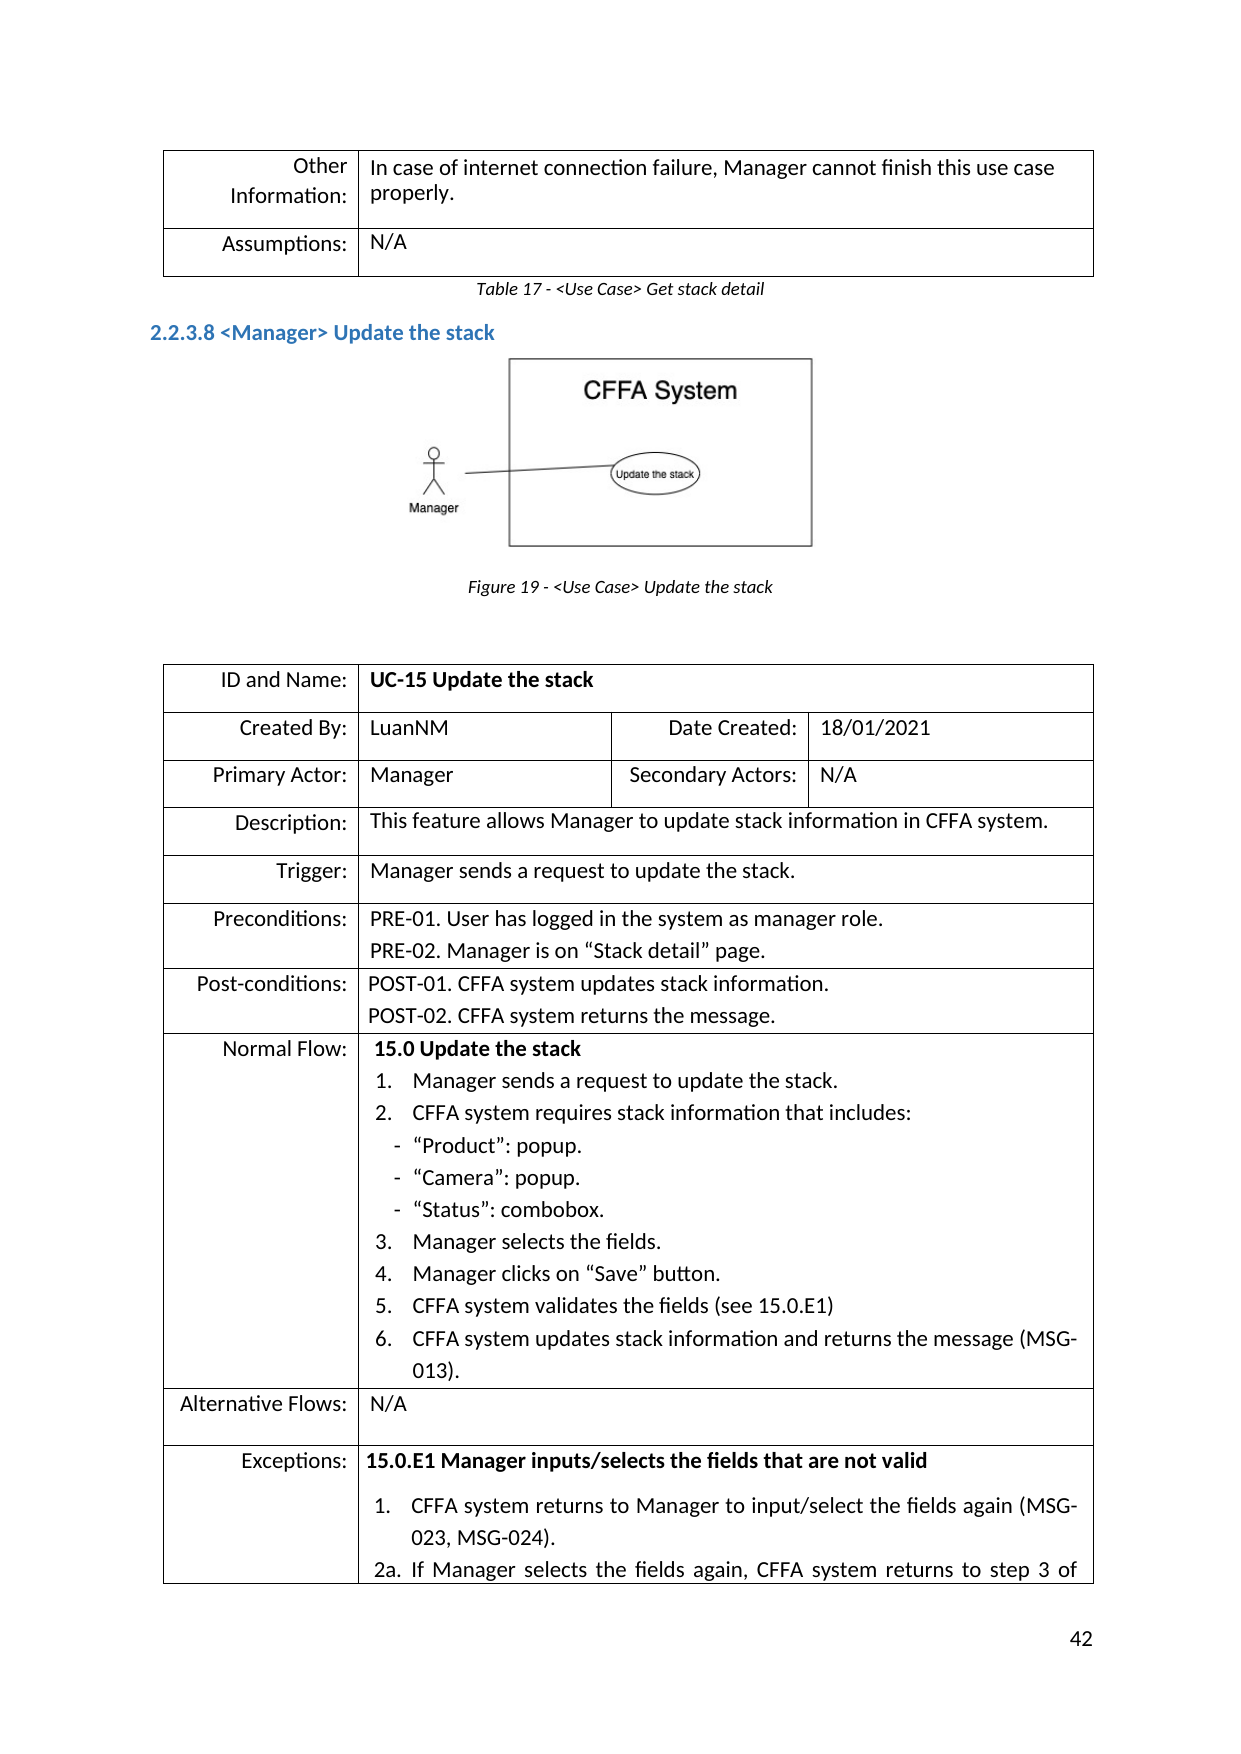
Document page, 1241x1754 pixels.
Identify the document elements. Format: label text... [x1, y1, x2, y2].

table_cell In case of internet connection failure, Manager cannot finish this use case properly. [359, 151, 1093, 228]
table_cell Trigger: [164, 856, 358, 903]
table_cell Manager [359, 761, 611, 807]
table_cell Secondary Actors: [612, 761, 808, 807]
table_cell POST-01. CFFA system updates stack information. POST-02. CFFA system returns the message. [359, 969, 1093, 1033]
table_cell Preconditions: [164, 904, 358, 968]
text Table 17 - <Use Case> Get stack detail [150, 277, 1093, 300]
table_cell This feature allows Manager to update stack information in CFFA system. [359, 808, 1093, 855]
table_cell Alternative Flows: [164, 1389, 358, 1445]
table_cell LuanNM [359, 713, 611, 759]
table_cell N/A [359, 229, 1093, 276]
table_cell Normal Flow: [164, 1034, 358, 1388]
table_cell Other Information: [164, 151, 358, 228]
table_cell PRE-01. User has logged in the system as manager role. PRE-02. Manager is on “Stack detail” page. [359, 904, 1093, 968]
table_cell Assumptions: [164, 229, 358, 276]
table_cell Primary Actor: [164, 761, 358, 807]
table_header UC-15 Update the stack [359, 665, 1093, 712]
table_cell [359, 1446, 1093, 1583]
subtitle 2.2.3.8 <Manager> Update the stack [150, 318, 1093, 346]
table_cell N/A [359, 1389, 1093, 1445]
table_cell 18/01/2021 [809, 713, 1093, 759]
table_header ID and Name: [164, 665, 358, 712]
picture [399, 348, 844, 557]
table_cell Description: [164, 808, 358, 855]
table_cell N/A [809, 761, 1093, 807]
table_cell Manager sends a request to update the stack. [359, 856, 1093, 903]
table_cell Date Created: [612, 713, 808, 759]
table_cell Created By: [164, 713, 358, 759]
table_cell Post-conditions: [164, 969, 358, 1033]
table_cell 15.0 Update the stack Manager sends a request to update the stack. CFFA system requires stack information that includes: “Product”: popup. “Camera”: popup. “Status”: combobox. Manager selects the fields. Manager clicks on “Save” button. CFFA system validates the fields (see 15.0.E1) CFFA system updates stack information and returns the message (MSG-013). [359, 1034, 1093, 1388]
table_cell Exceptions: [164, 1446, 358, 1583]
text Figure 19 - <Use Case> Update the stack [150, 576, 1093, 598]
